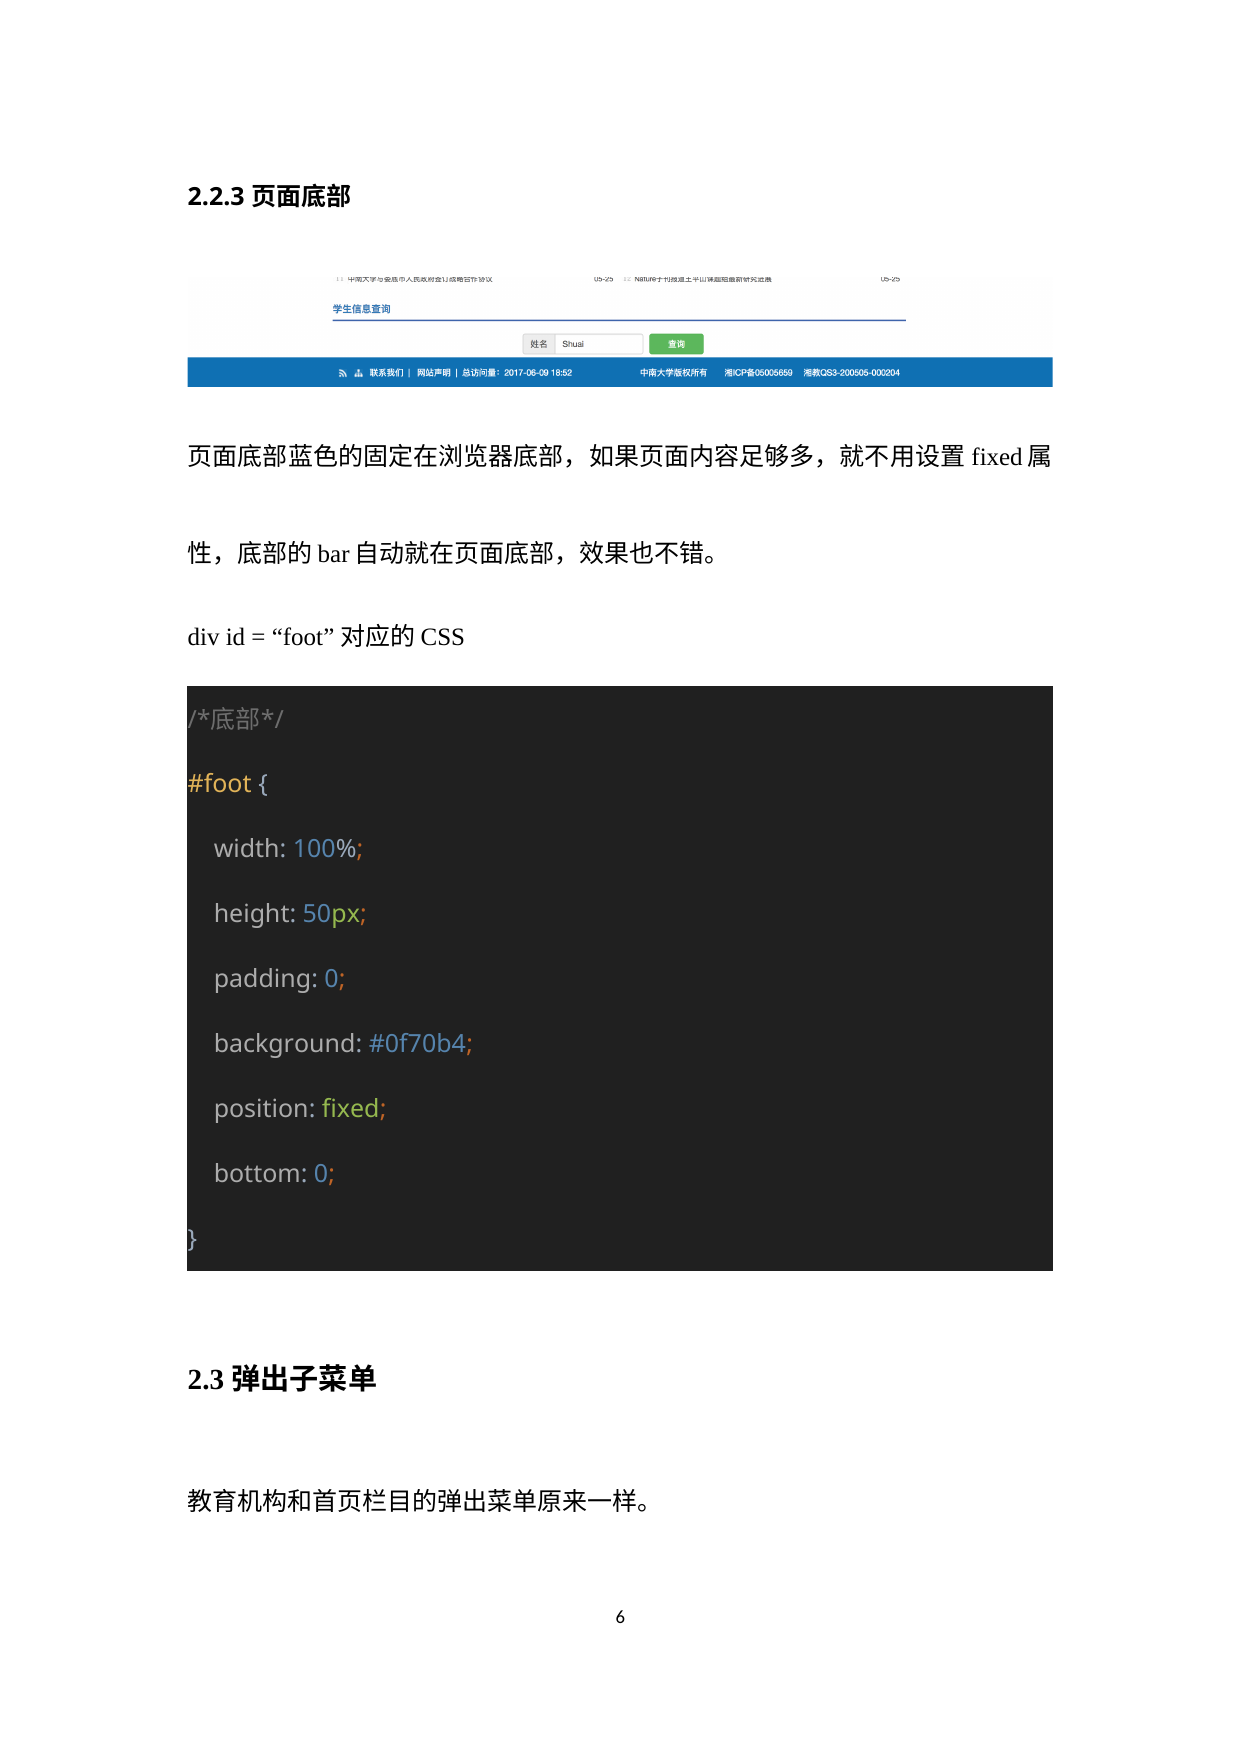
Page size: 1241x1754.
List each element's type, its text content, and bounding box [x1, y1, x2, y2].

text #foot { [187, 751, 1053, 816]
text padding: 0; [187, 946, 1053, 1011]
picture [187, 277, 1053, 387]
text div id = “foot” 对应的CSS [187, 602, 1053, 667]
text } [187, 1206, 1053, 1271]
text height: 50px; [187, 881, 1053, 946]
subtitle 2.2.3 页面底部 [187, 162, 1053, 227]
text /*底部*/ [187, 686, 1053, 751]
text bottom: 0; [187, 1141, 1053, 1206]
text 页面底部蓝色的固定在浏览器底部，如果页面内容足够多，就不用设置fixed属性，底部的bar自动就在页面底部，效果也不错。 [187, 422, 1053, 584]
text 教育机构和首页栏目的弹出菜单原来一样。 [187, 1467, 1053, 1532]
text position: fixed; [187, 1076, 1053, 1141]
text width: 100%; [187, 816, 1053, 881]
text background: #0f70b4; [187, 1011, 1053, 1076]
subtitle 2.3 弹出子菜单 [187, 1344, 1053, 1409]
